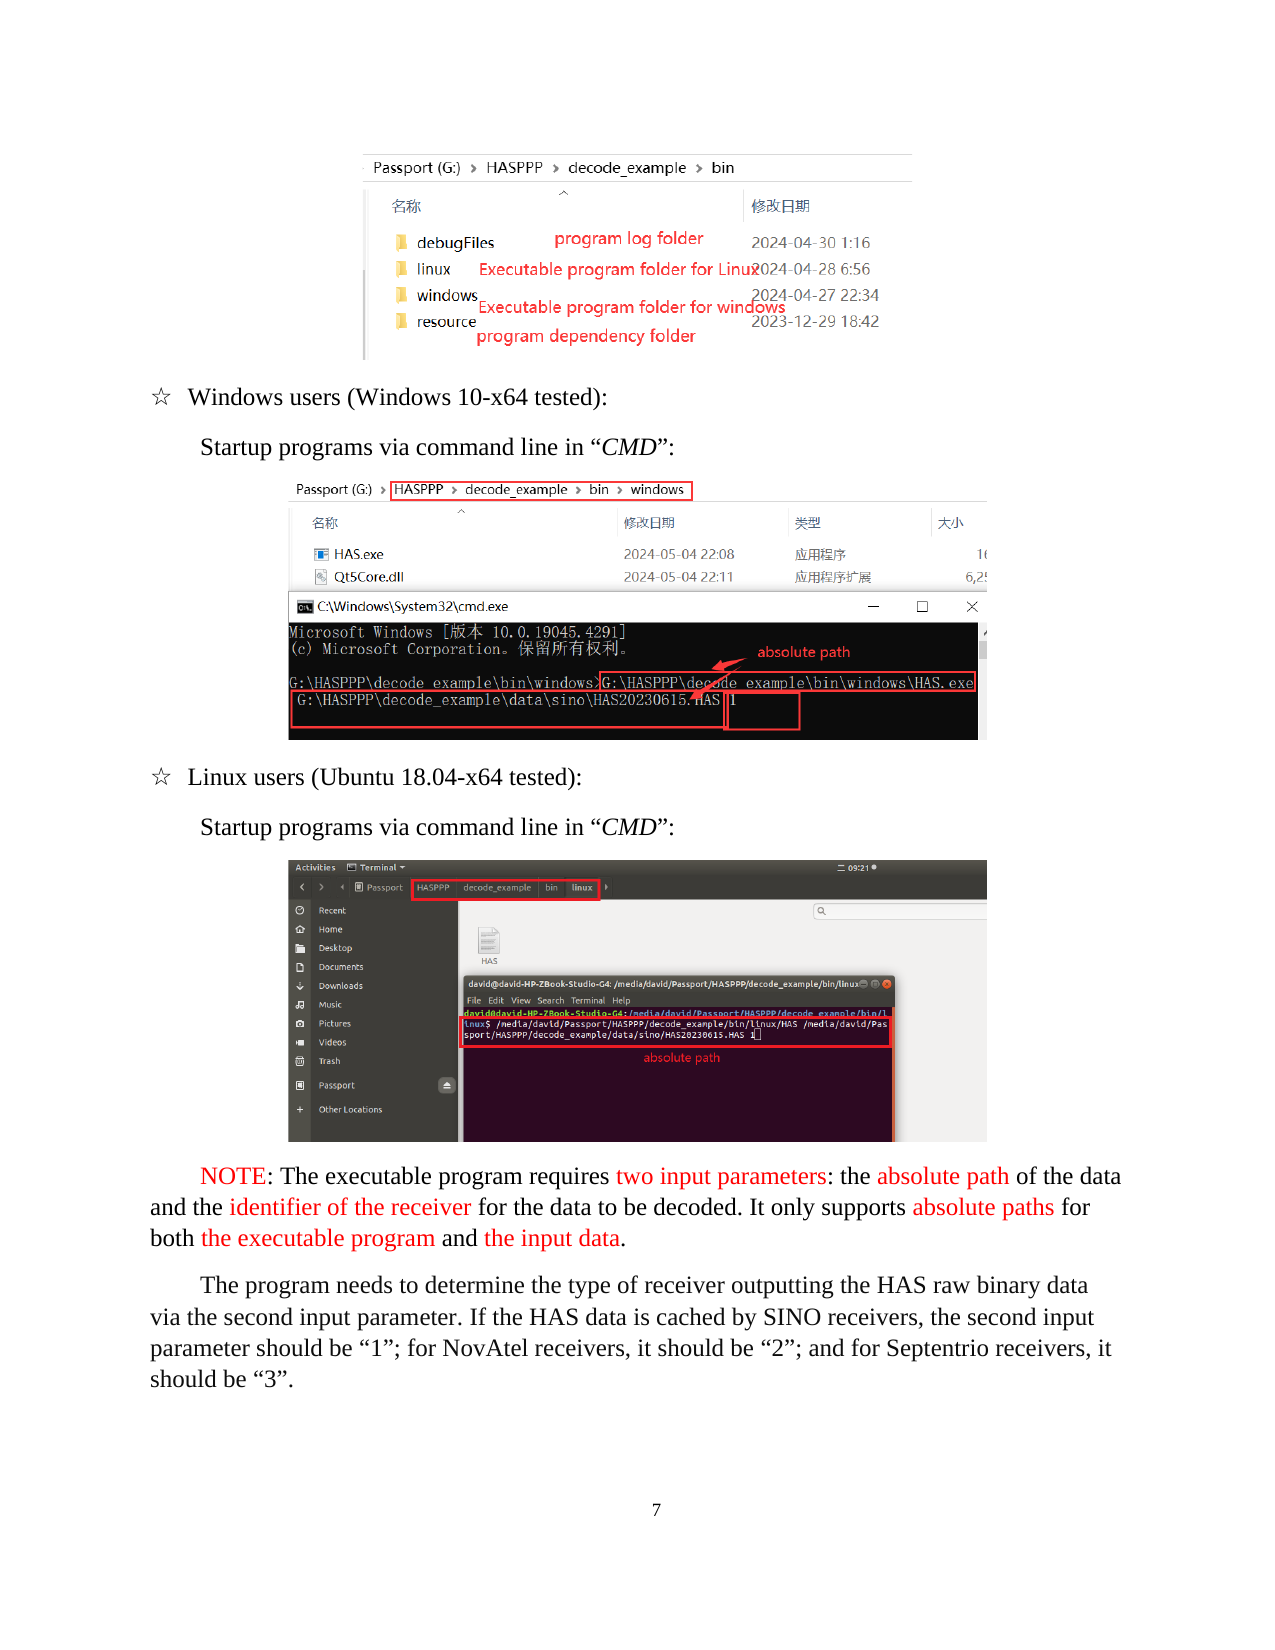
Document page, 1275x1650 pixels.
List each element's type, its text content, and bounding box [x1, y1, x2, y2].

picture [288, 479, 987, 740]
list Windows users (Windows 10-x64 tested): [150, 378, 1125, 412]
list Linux users (Ubuntu 18.04-x64 tested): [150, 759, 1125, 793]
text NOTE: The executable program requires two input parameters: the absolute path of the data and the identifier of the receiver for the data to be decoded. It only supports absolute paths for both the executable program and the input data. [150, 1161, 1125, 1252]
picture [362, 150, 913, 360]
text Startup programs via command line in “CMD”: [150, 432, 1125, 460]
text Startup programs via command line in “CMD”: [150, 812, 1125, 841]
picture [288, 860, 987, 1142]
text The program needs to determine the type of receiver outputting the HAS raw binary data via the second input parameter. If the HAS data is cached by SINO receivers, the second input parameter should be “1”; for NovAtel receivers, it should be “2”; and for Septentrio receivers, it should be “3”. [150, 1271, 1125, 1392]
